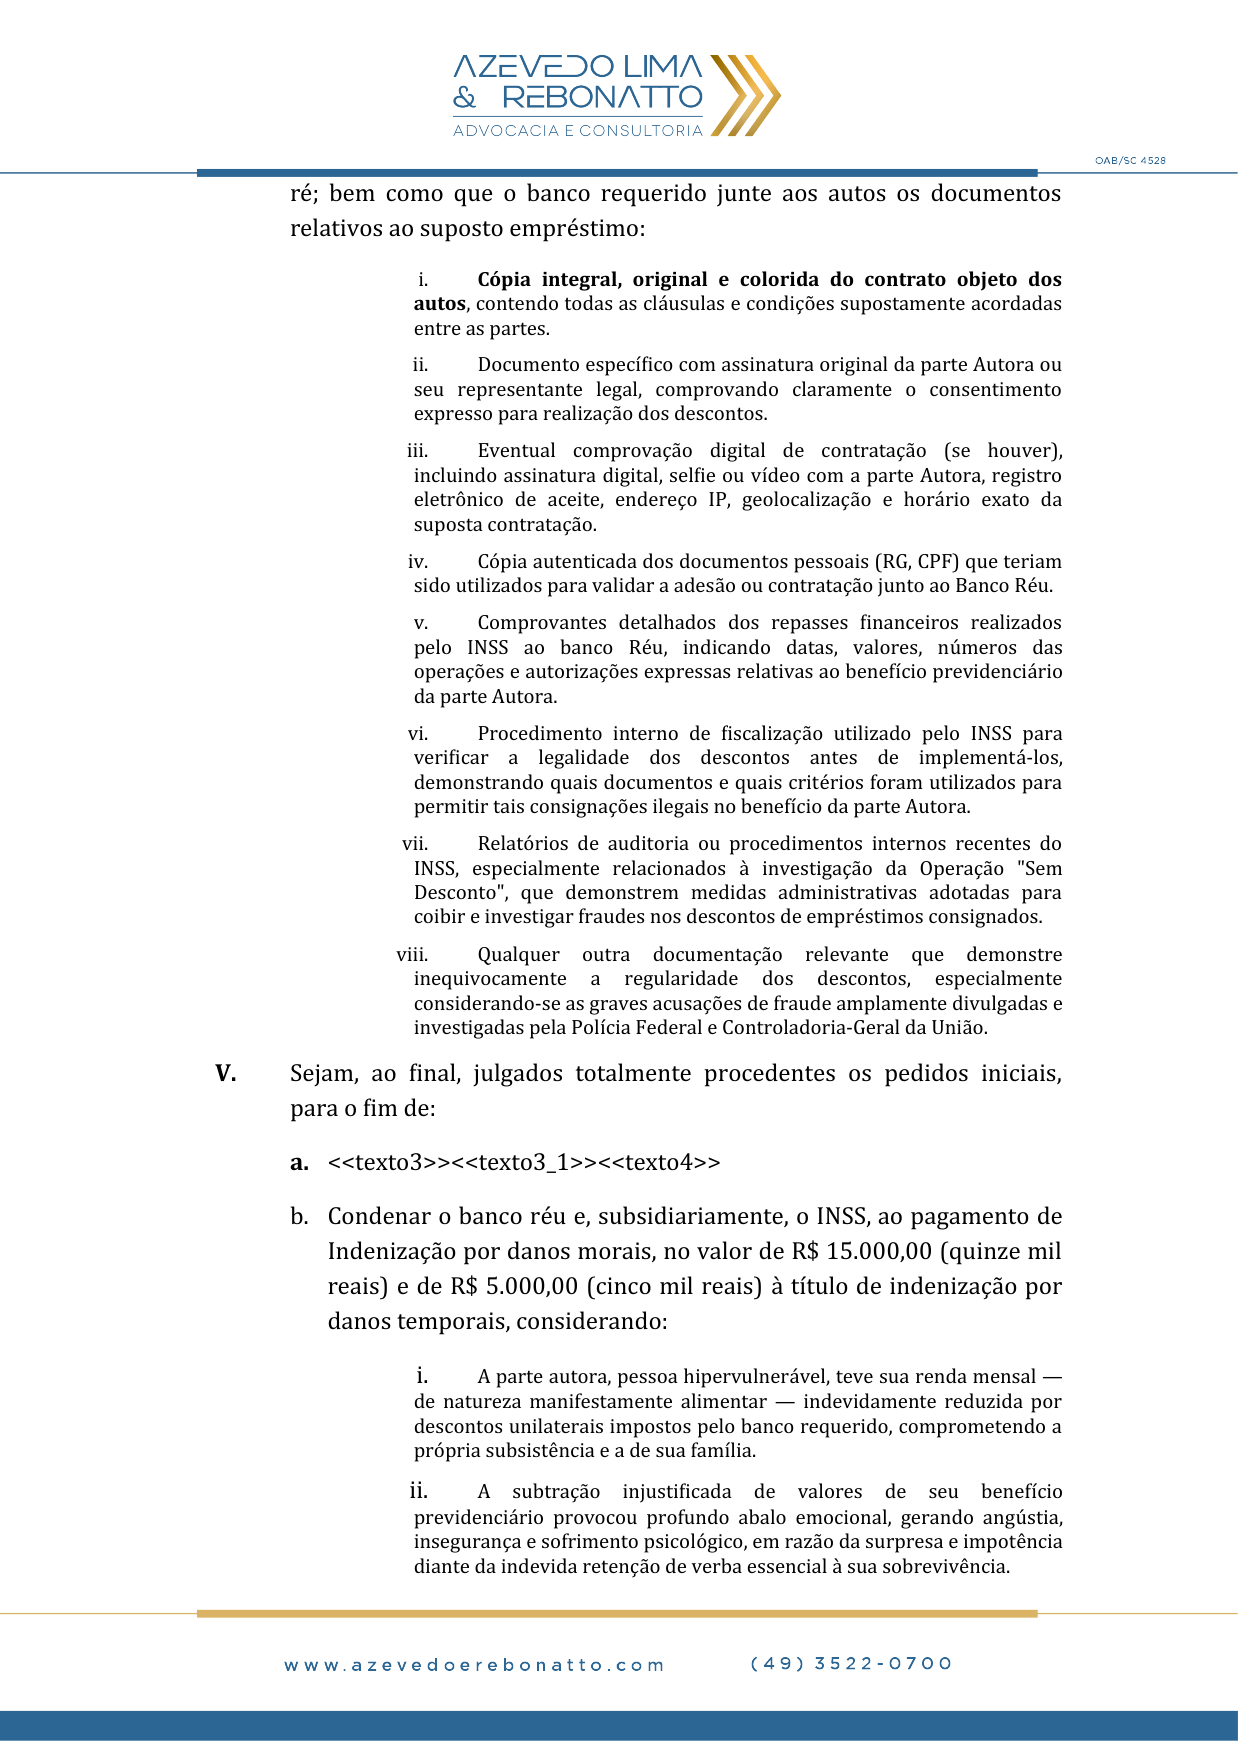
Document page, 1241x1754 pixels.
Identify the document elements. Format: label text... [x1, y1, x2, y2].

list A parte autora, pessoa hipervulnerável, teve sua renda mensal — de natureza manifestamente alimentar — indevidamente reduzida por descontos unilaterais impostos pelo banco requerido, comprometendo a própria subsistência e a de sua família. [413, 1360, 1063, 1462]
list Eventual comprovação digital de contratação (se houver), incluindo assinatura digital, selfie ou vídeo com a parte Autora, registro eletrônico de aceite, endereço IP, geolocalização e horário exato da suposta contratação. [413, 438, 1063, 536]
list Sejam, ao final, julgados totalmente procedentes os pedidos iniciais, para o fim de: [215, 1058, 1063, 1122]
list Procedimento interno de fiscalização utilizado pelo INSS para verificar a legalidade dos descontos antes de implementá-los, demonstrando quais documentos e quais critérios foram utilizados para permitir tais consignações ilegais no benefício da parte Autora. [413, 720, 1063, 818]
list Condenar o banco réu e, subsidiariamente, o INSS, ao pagamento de Indenização por danos morais, no valor de R$ 15.000,00 (quinze mil reais) e de R$ 5.000,00 (cinco mil reais) à título de indenização por danos temporais, considerando: [290, 1201, 1063, 1335]
list Relatórios de auditoria ou procedimentos internos recentes do INSS, especialmente relacionados à investigação da Operação "Sem Desconto", que demonstrem medidas administrativas adotadas para coibir e investigar fraudes nos descontos de empréstimos consignados. [413, 831, 1063, 929]
list Comprovantes detalhados dos repasses financeiros realizados pelo INSS ao banco Réu, indicando datas, valores, números das operações e autorizações expressas relativas ao benefício previdenciário da parte Autora. [413, 610, 1063, 708]
list Qualquer outra documentação relevante que demonstre inequivocamente a regularidade dos descontos, especialmente considerando-se as graves acusações de fraude amplamente divulgadas e investigadas pela Polícia Federal e Controladoria-Geral da União. [413, 941, 1063, 1039]
list <<texto3>><<texto3_1>><<texto4>> [290, 1147, 1063, 1176]
list A subtração injustificada de valores de seu benefício previdenciário provocou profundo abalo emocional, gerando angústia, insegurança e sofrimento psicológico, em razão da surpresa e impotência diante da indevida retenção de verba essencial à sua sobrevivência. [413, 1475, 1063, 1578]
list Cópia integral, original e colorida do contrato objeto dos autos, contendo todas as cláusulas e condições supostamente acordadas entre as partes. [413, 266, 1063, 339]
list Cópia autenticada dos documentos pessoais (RG, CPF) que teriam sido utilizados para validar a adesão ou contratação junto ao Banco Réu. [413, 548, 1063, 597]
picture [0, 0, 1238, 1741]
list Documento específico com assinatura original da parte Autora ou seu representante legal, comprovando claramente o consentimento expresso para realização dos descontos. [413, 352, 1063, 426]
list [215, 177, 1063, 242]
